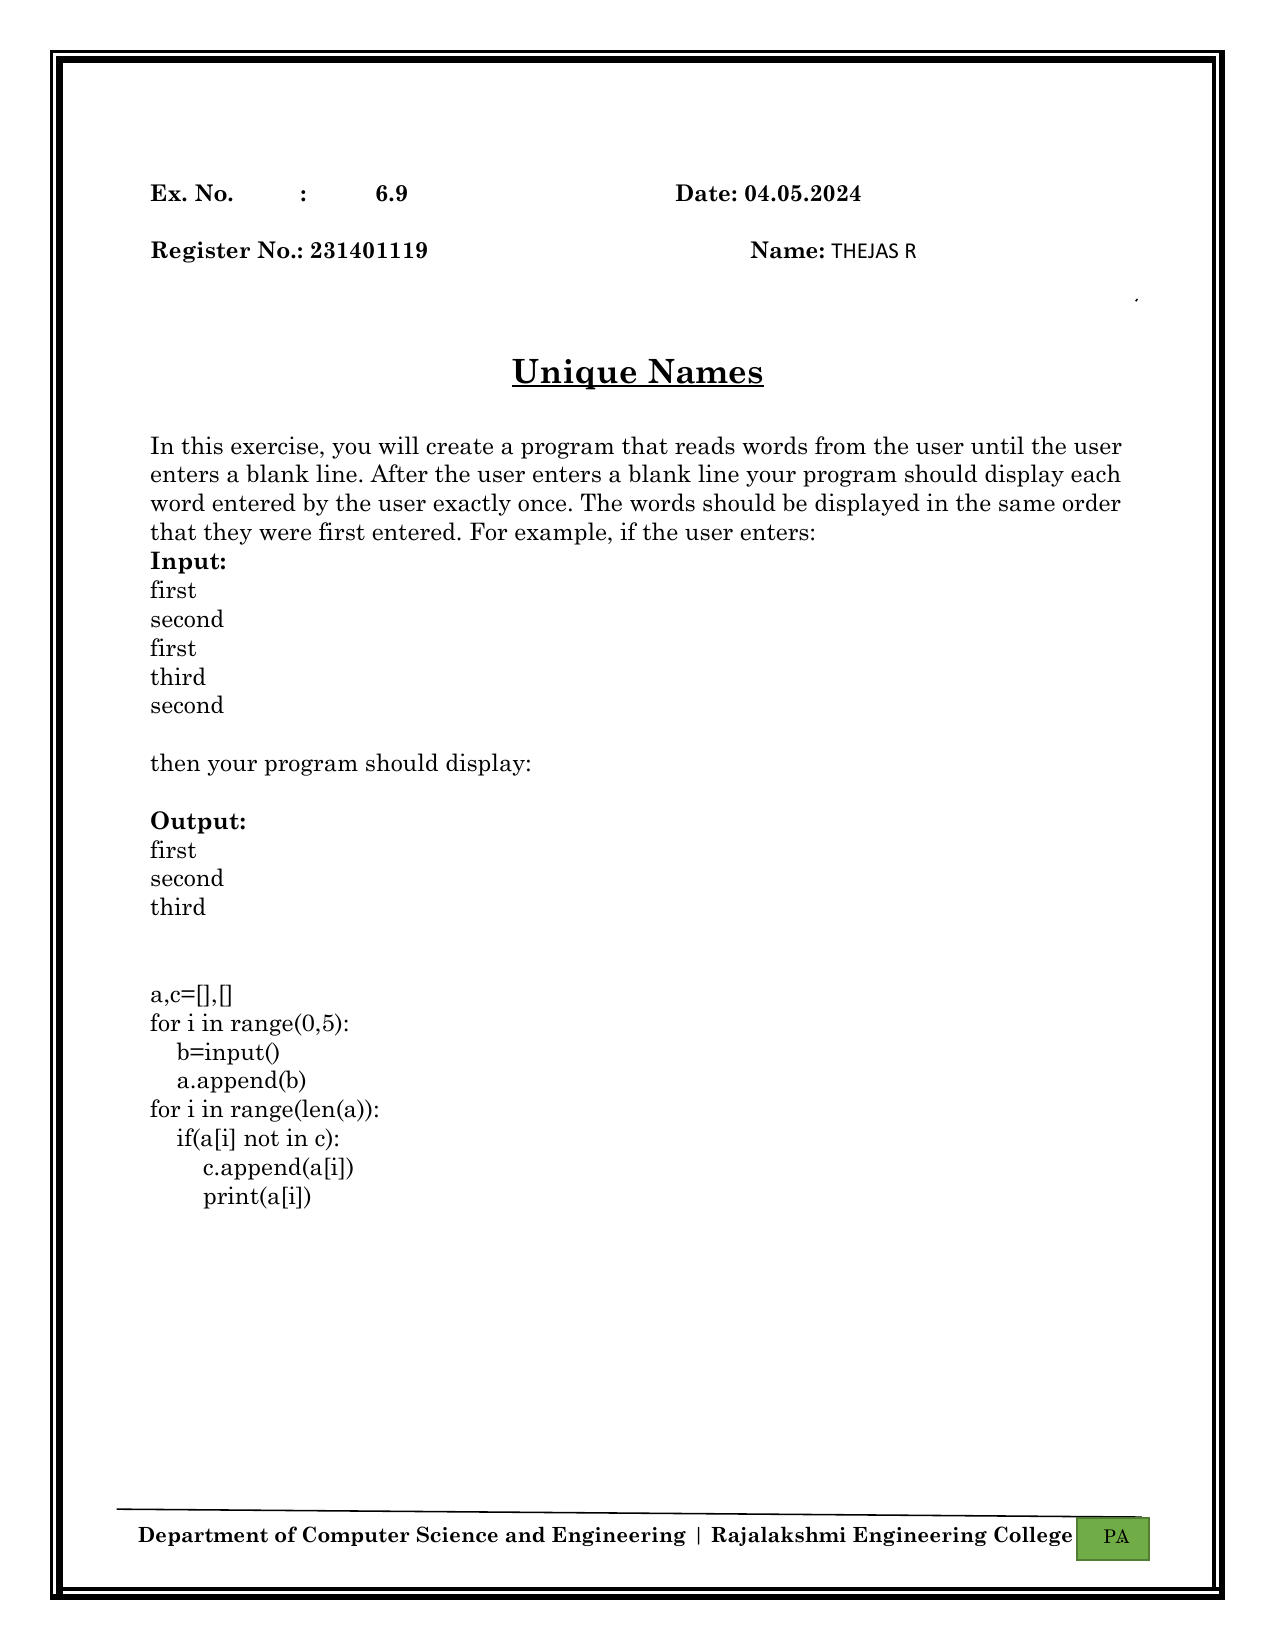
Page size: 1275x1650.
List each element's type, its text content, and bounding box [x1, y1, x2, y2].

text Ex. No. : 6.9 Date: 04.05.2024 [150, 179, 1125, 207]
text third [150, 892, 1125, 921]
text second [150, 690, 1125, 719]
text for i in range(0,5): [150, 1007, 1125, 1036]
text a.append(b) [150, 1065, 1125, 1094]
text third [150, 661, 1125, 690]
text Input: [150, 546, 1125, 575]
text second [150, 603, 1125, 632]
text for i in range(len(a)): [150, 1094, 1125, 1123]
text a,c=[],[] [150, 979, 1125, 1007]
text print(a[i]) [150, 1181, 1125, 1209]
text c.append(a[i]) [150, 1152, 1125, 1181]
text second [150, 863, 1125, 892]
text b=input() [150, 1036, 1125, 1065]
text first [150, 834, 1125, 863]
text first [150, 575, 1125, 603]
text if(a[i] not in c): [150, 1123, 1125, 1152]
text In this exercise, you will create a program that reads words from the user until the user enters a blank line. After the user enters a blank line your program should display each word entered by the user exactly once. The words should be displayed in the same order that they were first entered. For example, if the user enters: [150, 430, 1125, 546]
text then your program should display: [150, 748, 1125, 777]
text first [150, 632, 1125, 661]
text Register No.: 231401119 Name: THEJAS R [150, 236, 1125, 264]
text Unique Names [150, 350, 1125, 390]
text Output: [150, 806, 1125, 834]
